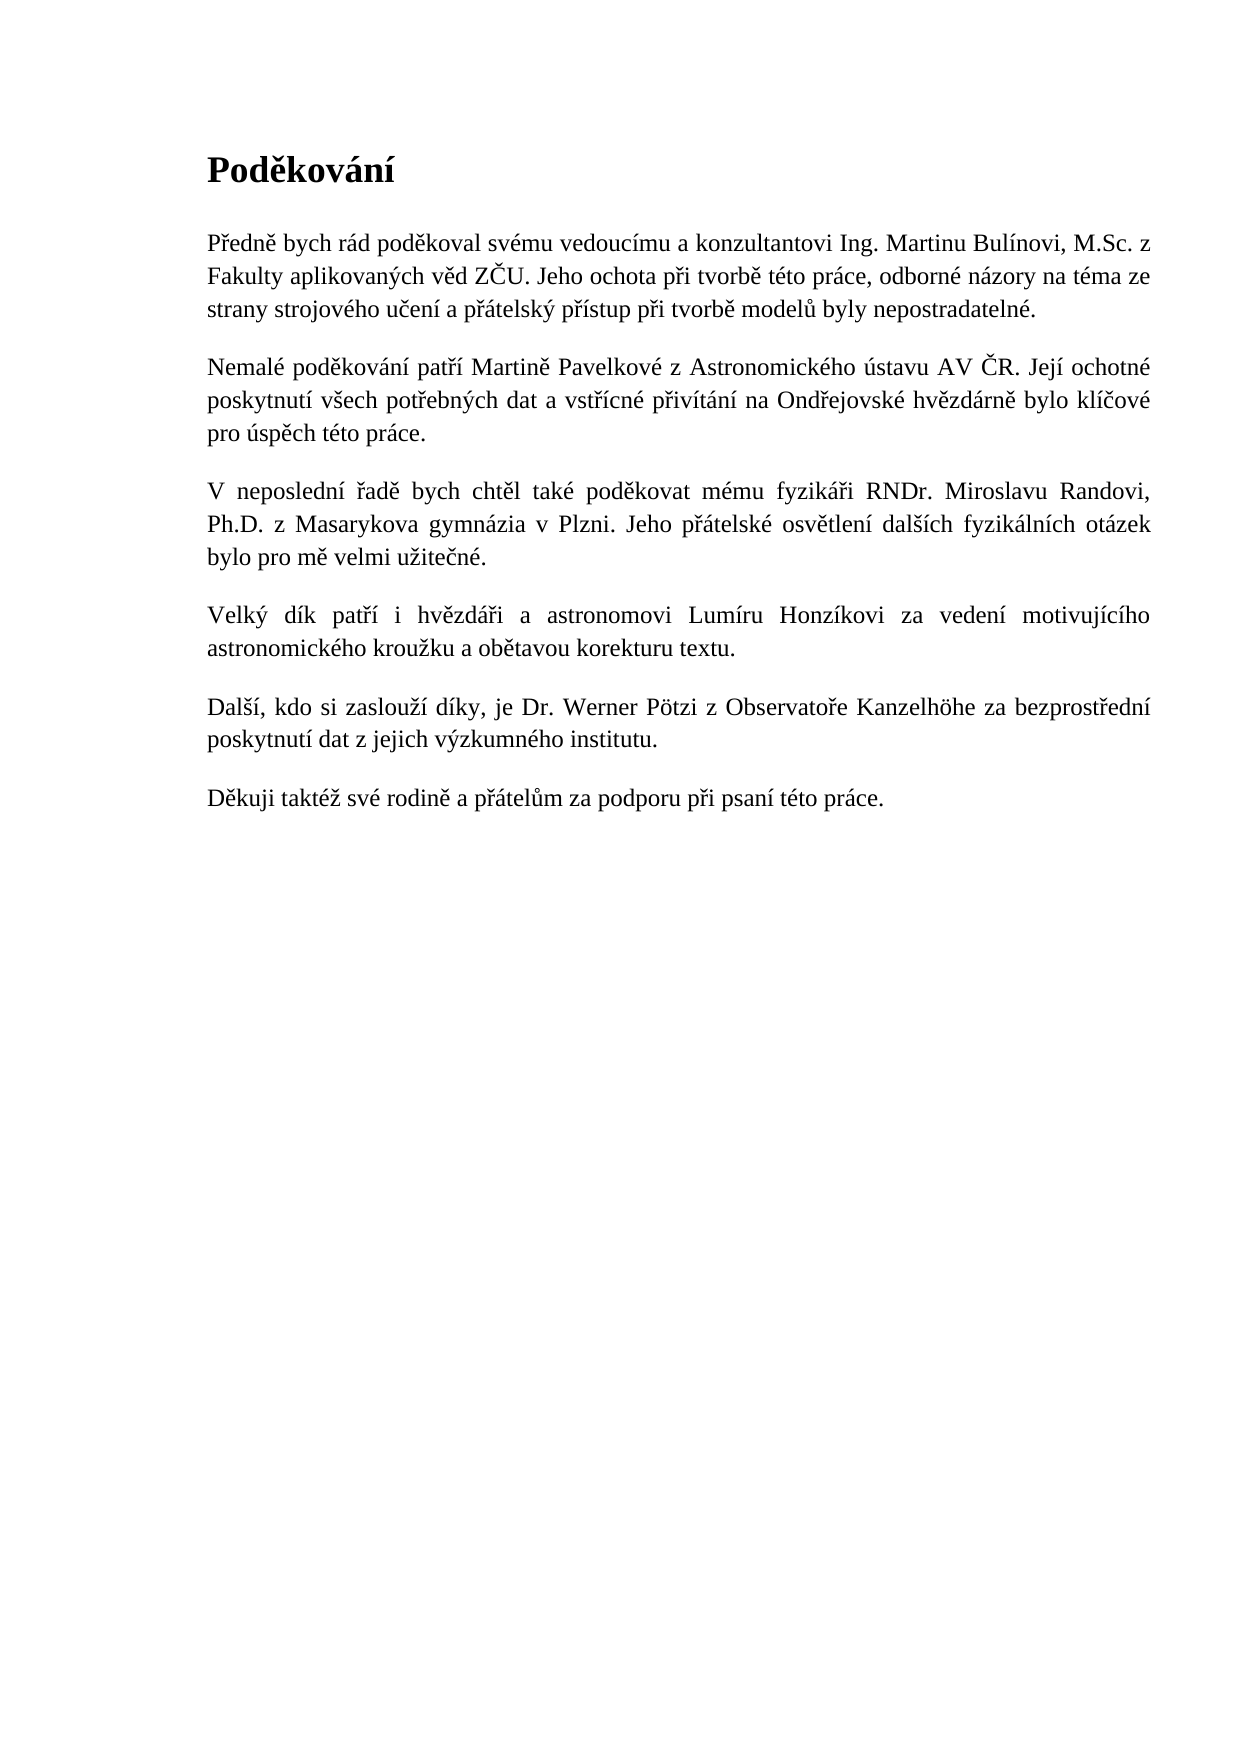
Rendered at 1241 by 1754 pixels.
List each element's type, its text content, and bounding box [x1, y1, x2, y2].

text Poděkování [207, 148, 1152, 191]
text Velký dík patří i hvězdáři a astronomovi Lumíru Honzíkovi za vedení motivujícího astronomického kroužku a obětavou korekturu textu. [207, 601, 1152, 662]
text Nemalé poděkování patří Martině Pavelkové z Astronomického ústavu AV ČR. Její ochotné poskytnutí všech potřebných dat a vstřícné přivítání na Ondřejovské hvězdárně bylo klíčové pro úspěch této práce. [207, 352, 1152, 447]
text Předně bych rád poděkoval svému vedoucímu a konzultantovi Ing. Martinu Bulínovi, M.Sc. z Fakulty aplikovaných věd ZČU. Jeho ochota při tvorbě této práce, odborné názory na téma ze strany strojového učení a přátelský přístup při tvorbě modelů byly nepostradatelné. [207, 228, 1152, 323]
text Děkuji taktéž své rodině a přátelům za podporu při psaní této práce. [207, 783, 1152, 811]
text Další, kdo si zaslouží díky, je Dr. Werner Pötzi z Observatoře Kanzelhöhe za bezprostřední poskytnutí dat z jejich výzkumného institutu. [207, 692, 1152, 753]
text V neposlední řadě bych chtěl také poděkovat mému fyzikáři RNDr. Miroslavu Randovi, Ph.D. z Masarykova gymnázia v Plzni. Jeho přátelské osvětlení dalších fyzikálních otázek bylo pro mě velmi užitečné. [207, 476, 1152, 571]
